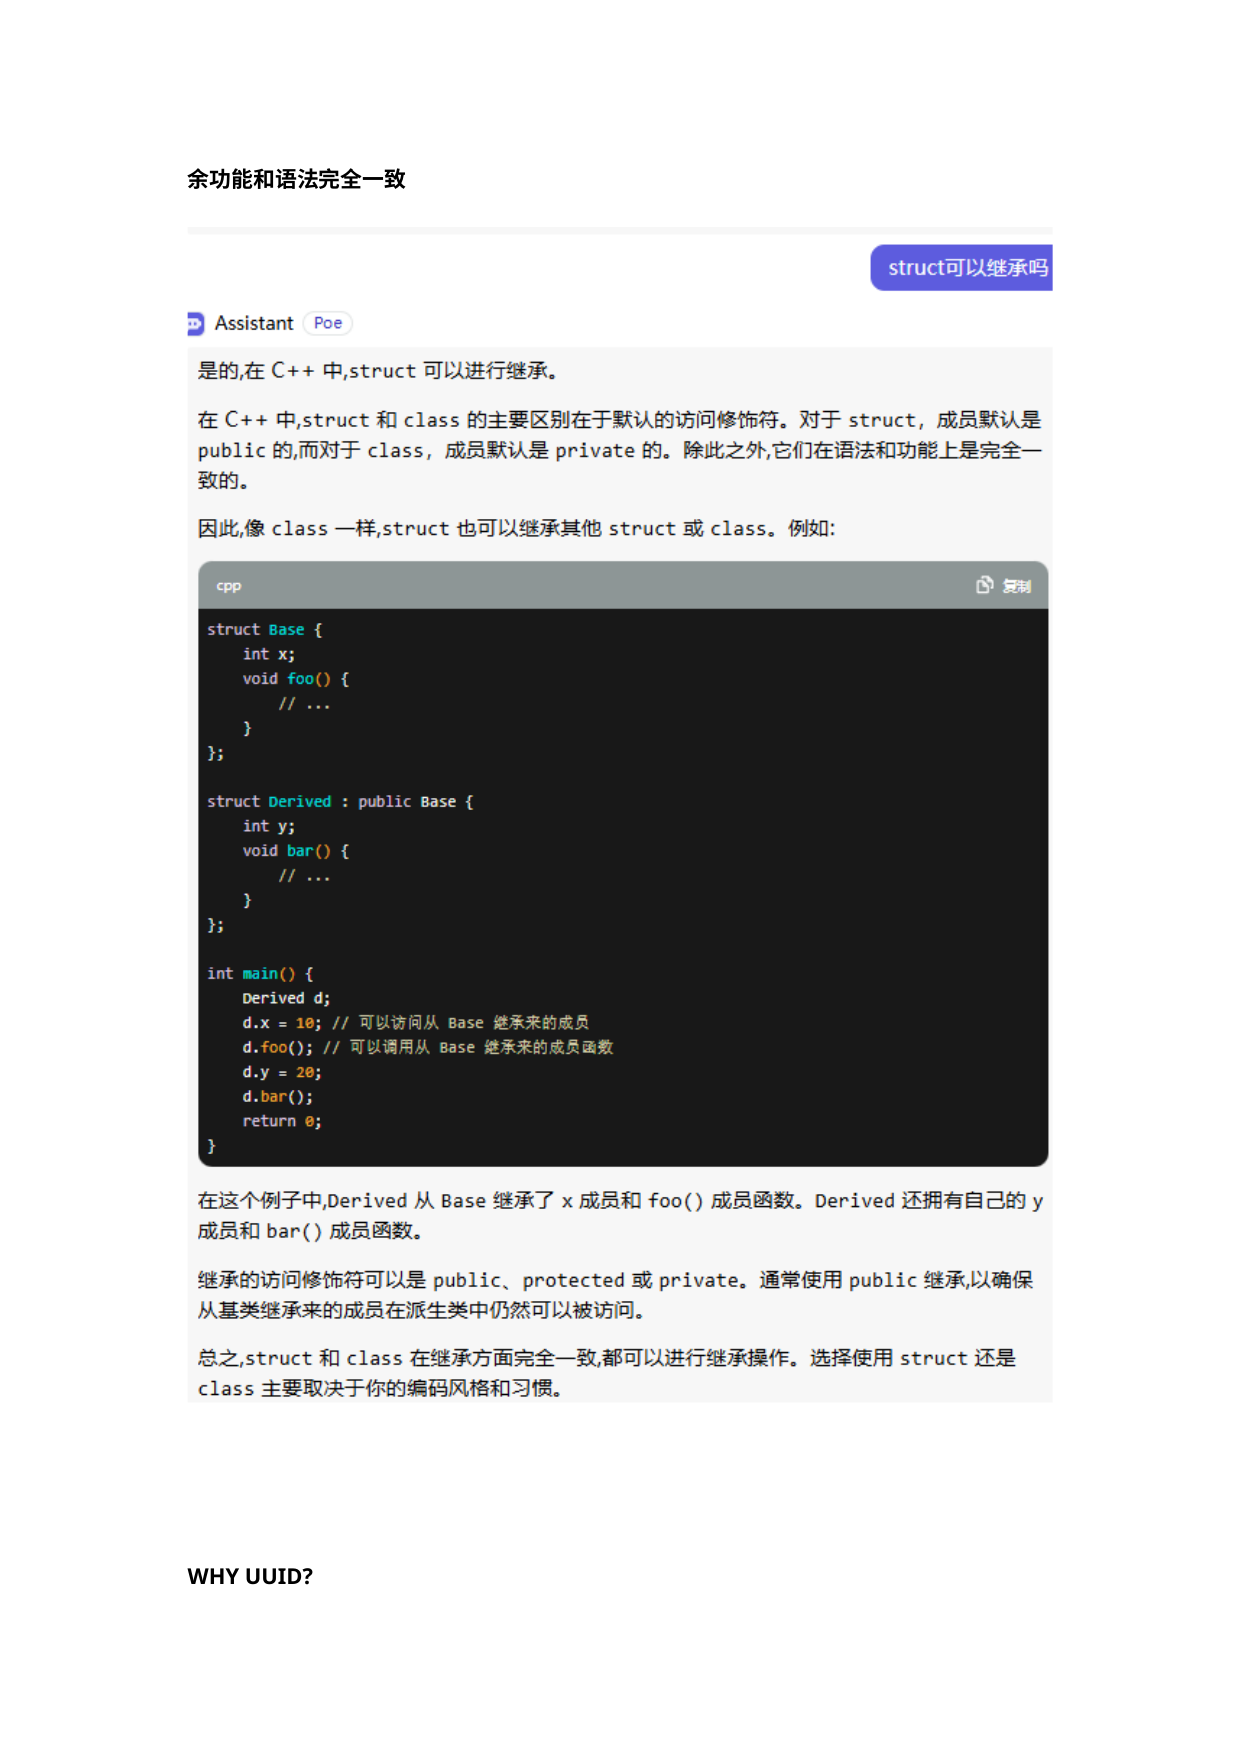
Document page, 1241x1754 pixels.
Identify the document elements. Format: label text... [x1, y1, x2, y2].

picture [187, 227, 1053, 1407]
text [187, 162, 1053, 194]
text WHY UUID? [187, 1559, 1053, 1592]
